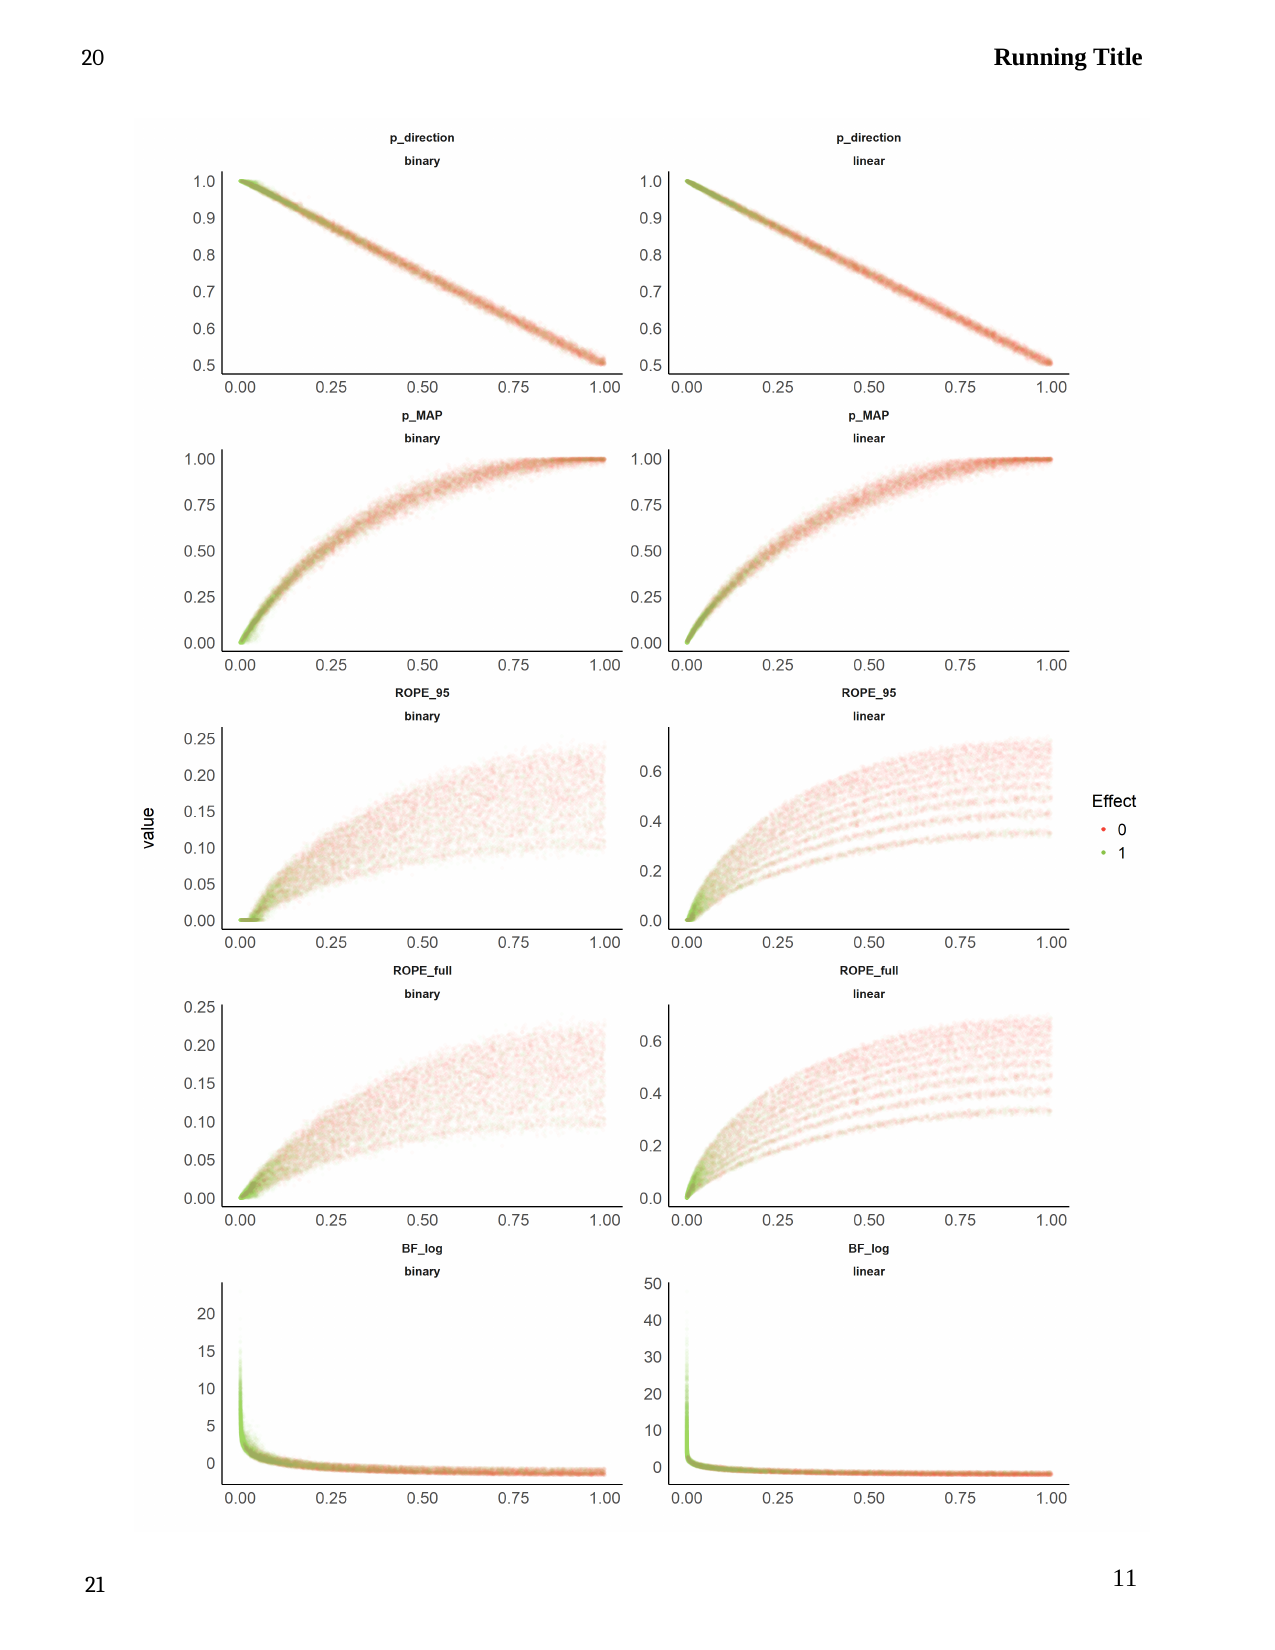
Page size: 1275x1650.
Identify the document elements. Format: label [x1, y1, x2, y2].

picture [133, 118, 1151, 1532]
